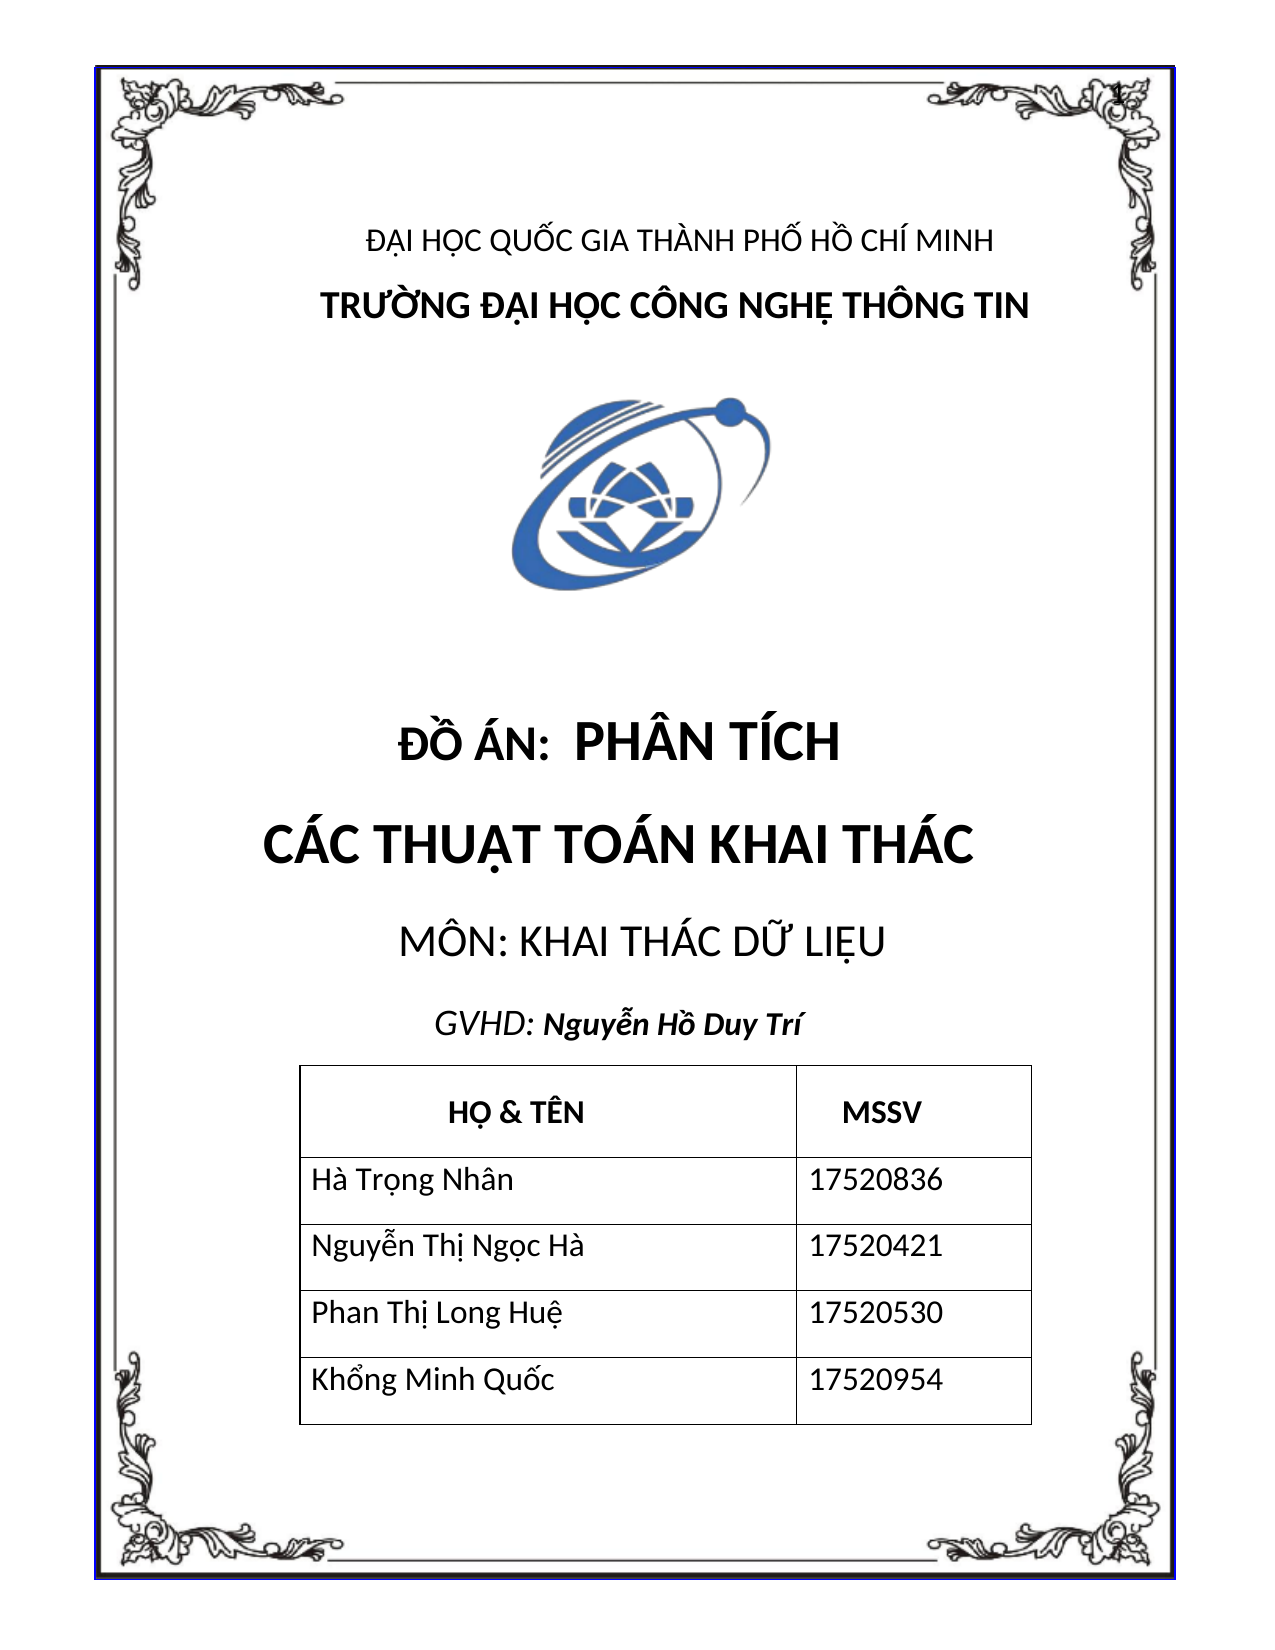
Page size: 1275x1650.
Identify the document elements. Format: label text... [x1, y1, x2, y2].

table_cell Hà Trọng Nhân [301, 1158, 796, 1223]
text GVHD: Nguyễn Hồ Duy Trí [179, 999, 1060, 1044]
text MÔN: KHAI THÁC DỮ LIỆU [179, 912, 1060, 968]
table_cell Khổng Minh Quốc [301, 1358, 796, 1424]
table_cell Nguyễn Thị Ngọc Hà [301, 1225, 796, 1290]
table_cell 17520530 [797, 1291, 1031, 1357]
text CÁC THUẬT TOÁN KHAI THÁC [179, 807, 1060, 878]
table_cell 17520421 [797, 1225, 1031, 1290]
table_header MSSV [797, 1066, 1031, 1157]
text ĐẠI HỌC QUỐC GIA THÀNH PHỐ HỒ CHÍ MINH [225, 219, 1059, 260]
table_header HỌ & TÊN [301, 1066, 796, 1157]
table_cell 17520954 [797, 1358, 1031, 1424]
picture [96, 68, 1174, 1579]
table_cell 17520836 [797, 1158, 1031, 1223]
text ĐỒ ÁN: PHÂN TÍCH [179, 703, 1060, 775]
text TRƯỜNG ĐẠI HỌC CÔNG NGHỆ THÔNG TIN [225, 280, 1125, 328]
table_cell Phan Thị Long Huệ [301, 1291, 796, 1357]
